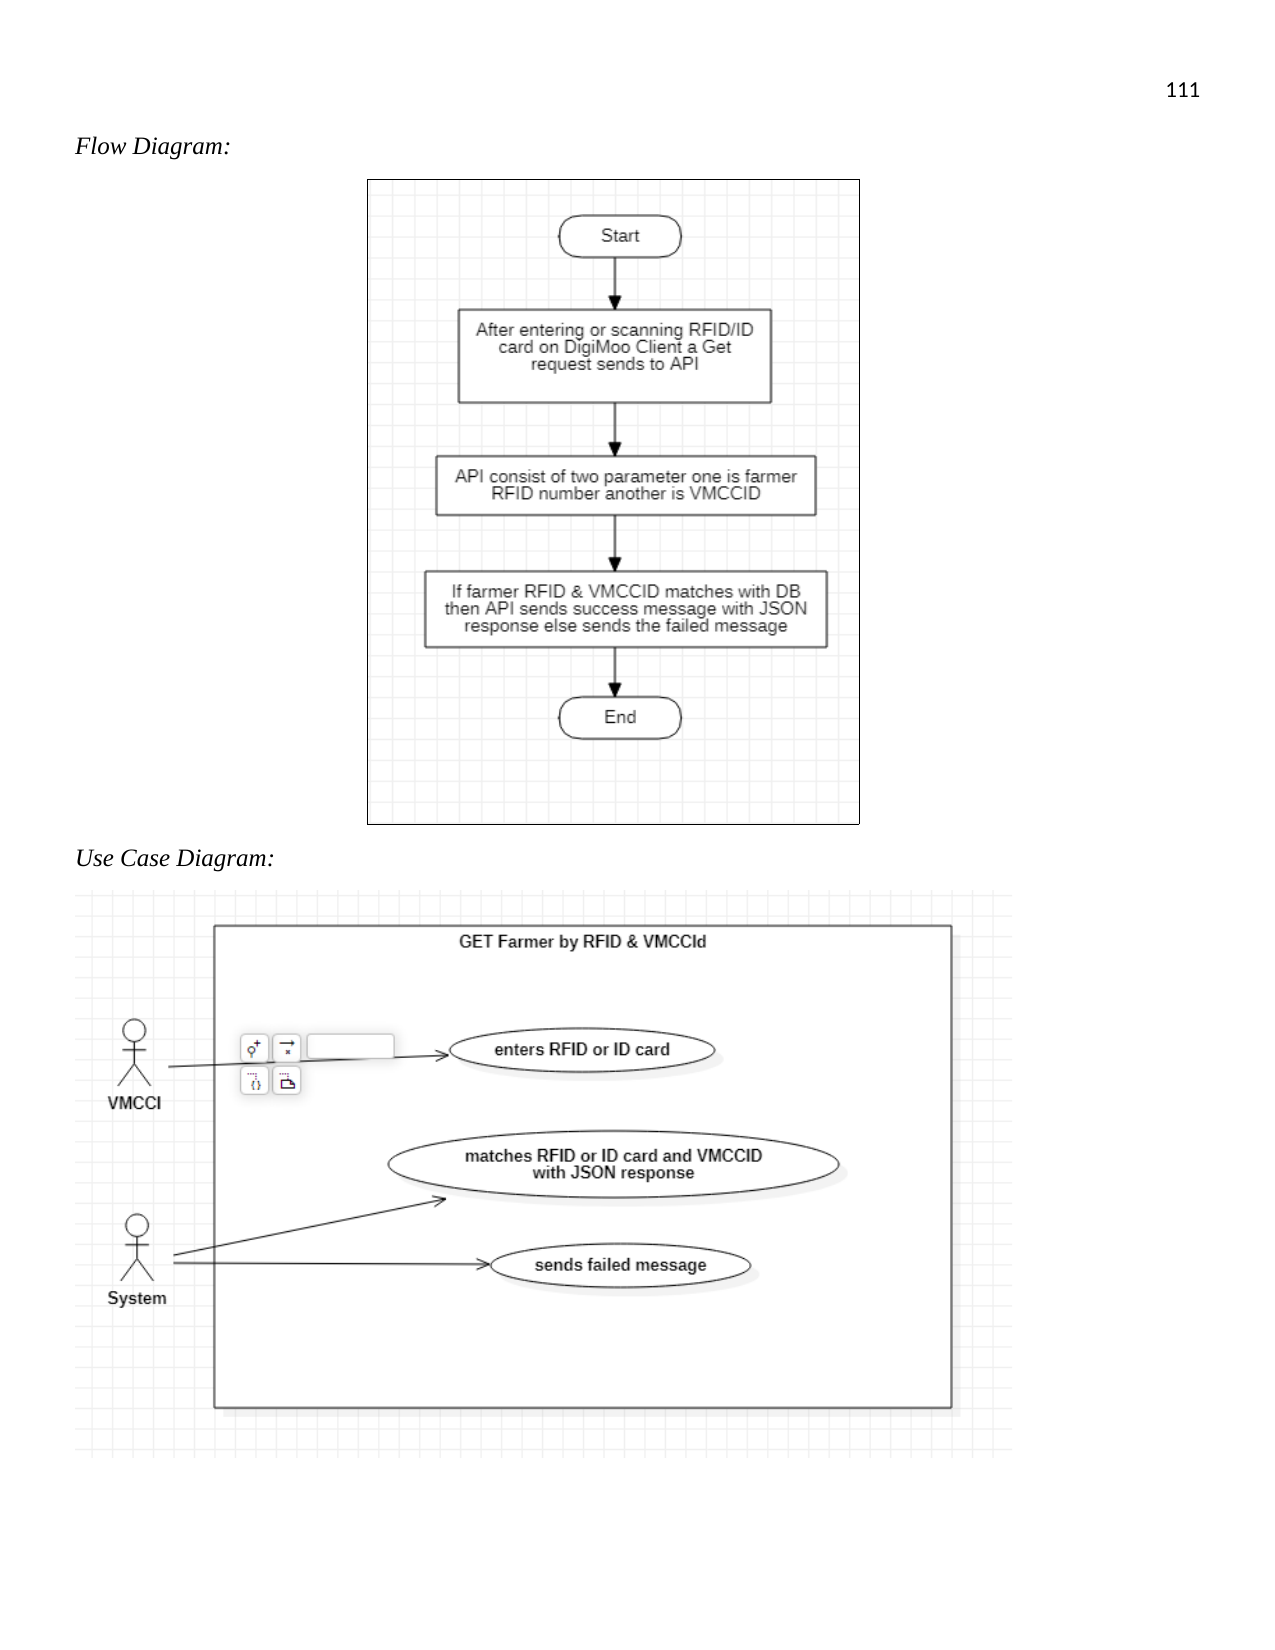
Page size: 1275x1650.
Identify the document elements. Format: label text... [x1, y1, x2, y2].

text Use Case Diagram: [75, 843, 1200, 872]
text Flow Diagram: [75, 131, 1200, 160]
picture [368, 180, 859, 824]
picture [75, 890, 1013, 1458]
